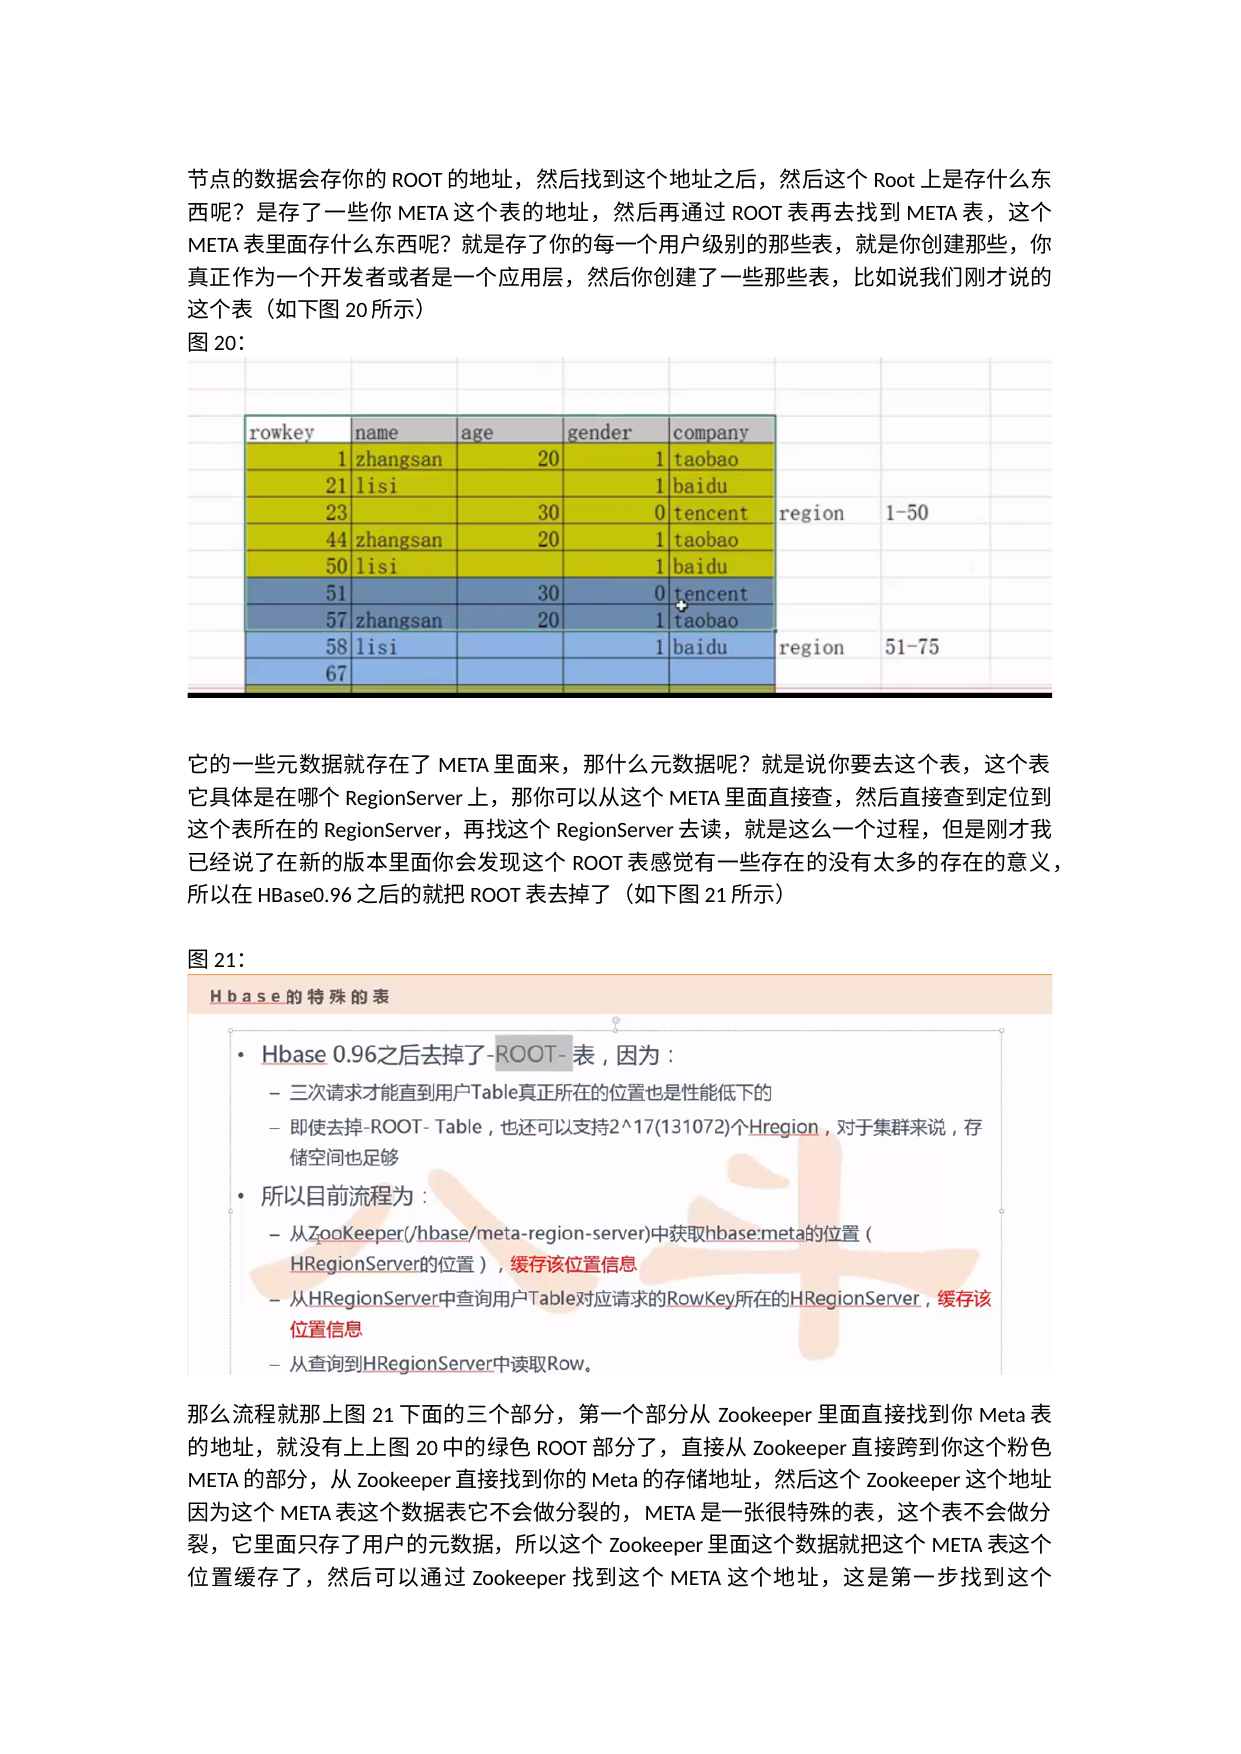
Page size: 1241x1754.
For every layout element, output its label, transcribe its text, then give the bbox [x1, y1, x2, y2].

picture [187, 357, 1053, 698]
picture [187, 974, 1053, 1375]
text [187, 1397, 1053, 1592]
text 图21： [187, 942, 1053, 974]
text 图20： [187, 324, 1053, 357]
text 它的一些元数据就存在了META里面来，那什么元数据呢？就是说你要去这个表，这个表它具体是在哪个RegionServer上，那你可以从这个META里面直接查，然后直接查到定位到这个表所在的RegionServer，再找这个RegionServer去读，就是这么一个过程，但是刚才我已经说了在新的版本里面你会发现这个ROOT表感觉有一些存在的没有太多的存在的意义，所以在HBase0.96之后的就把ROOT表去掉了（如下图21所示） [187, 747, 1053, 909]
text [187, 162, 1053, 324]
